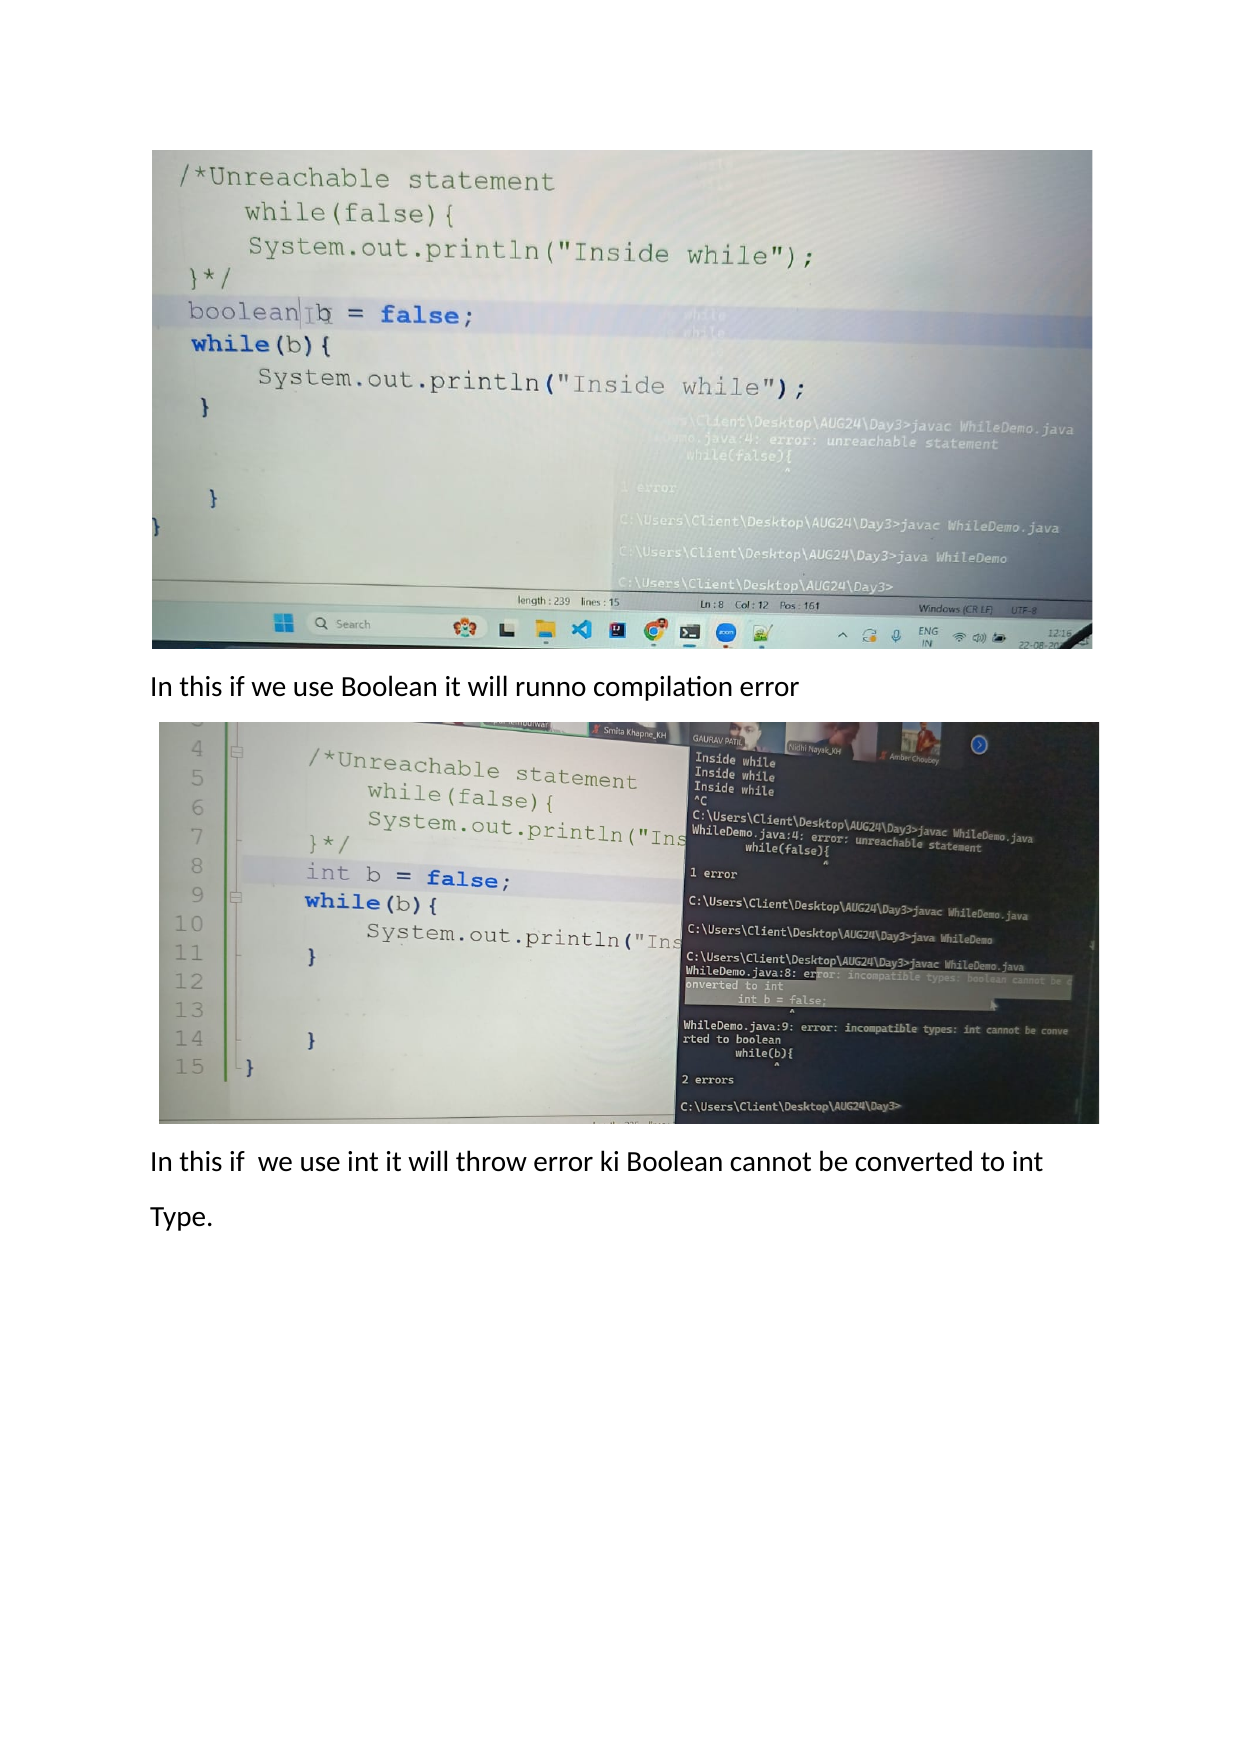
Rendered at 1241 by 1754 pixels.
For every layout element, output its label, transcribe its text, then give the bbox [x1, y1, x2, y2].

picture [152, 150, 1093, 649]
picture [159, 722, 1100, 1124]
text Type. [150, 1198, 1090, 1233]
text In this if we use Boolean it will runno compilation error [150, 668, 1090, 703]
text In this if we use int it will throw error ki Boolean cannot be converted to int [150, 1143, 1090, 1178]
